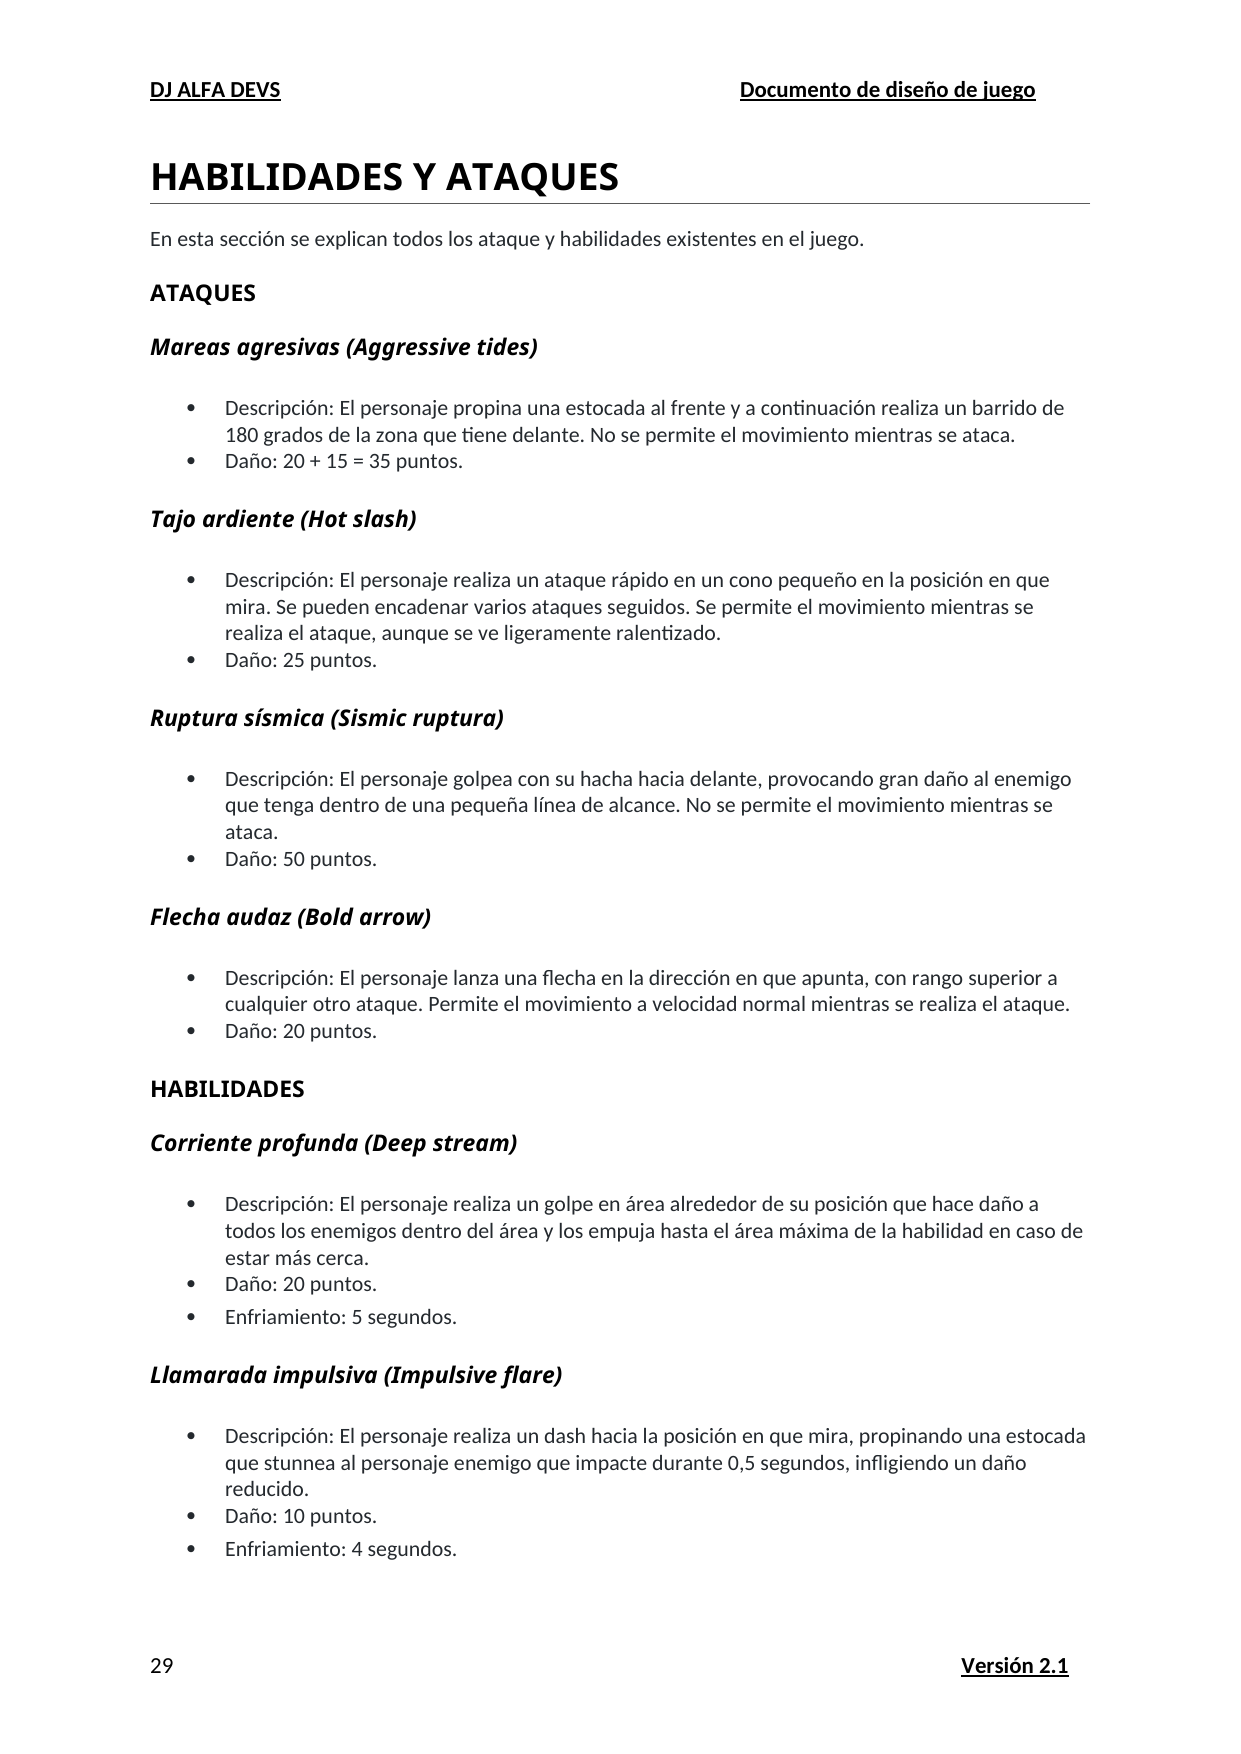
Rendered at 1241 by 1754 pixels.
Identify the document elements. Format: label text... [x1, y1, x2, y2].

list Daño: 10 puntos. [187, 1502, 1090, 1529]
list Descripción: El personaje realiza un ataque rápido en un cono pequeño en la posición en que mira. Se pueden encadenar varios ataques seguidos. Se permite el movimiento mientras se realiza el ataque, aunque se ve ligeramente ralentizado. [187, 566, 1090, 646]
text En esta sección se explican todos los ataque y habilidades existentes en el juego. [150, 225, 1090, 252]
list Enfriamiento: 4 segundos. [187, 1535, 1090, 1562]
subtitle HABILIDADES Y ATAQUES [150, 150, 1090, 203]
subtitle Ruptura sísmica (Sismic ruptura) [150, 702, 1090, 733]
list Descripción: El personaje realiza un dash hacia la posición en que mira, propinando una estocada que stunnea al personaje enemigo que impacte durante 0,5 segundos, infligiendo un daño reducido. [187, 1422, 1090, 1502]
subtitle Llamarada impulsiva (Impulsive flare) [150, 1359, 1090, 1390]
subtitle Flecha audaz (Bold arrow) [150, 901, 1090, 932]
subtitle Tajo ardiente (Hot slash) [150, 503, 1090, 534]
list Enfriamiento: 5 segundos. [187, 1303, 1090, 1330]
list Daño: 50 puntos. [187, 845, 1090, 872]
subtitle Mareas agresivas (Aggressive tides) [150, 331, 1090, 362]
subtitle Corriente profunda (Deep stream) [150, 1127, 1090, 1159]
subtitle HABILIDADES [150, 1073, 1090, 1104]
list Daño: 20 puntos. [187, 1270, 1090, 1297]
list Daño: 20 puntos. [187, 1017, 1090, 1044]
list Descripción: El personaje golpea con su hacha hacia delante, provocando gran daño al enemigo que tenga dentro de una pequeña línea de alcance. No se permite el movimiento mientras se ataca. [187, 765, 1090, 845]
list Descripción: El personaje lanza una flecha en la dirección en que apunta, con rango superior a cualquier otro ataque. Permite el movimiento a velocidad normal mientras se realiza el ataque. [187, 964, 1090, 1017]
list Daño: 20 + 15 = 35 puntos. [187, 447, 1090, 474]
list Descripción: El personaje propina una estocada al frente y a continuación realiza un barrido de 180 grados de la zona que tiene delante. No se permite el movimiento mientras se ataca. [187, 394, 1090, 447]
subtitle ATAQUES [150, 277, 1090, 308]
list Descripción: El personaje realiza un golpe en área alrededor de su posición que hace daño a todos los enemigos dentro del área y los empuja hasta el área máxima de la habilidad en caso de estar más cerca. [187, 1190, 1090, 1270]
list Daño: 25 puntos. [187, 646, 1090, 673]
